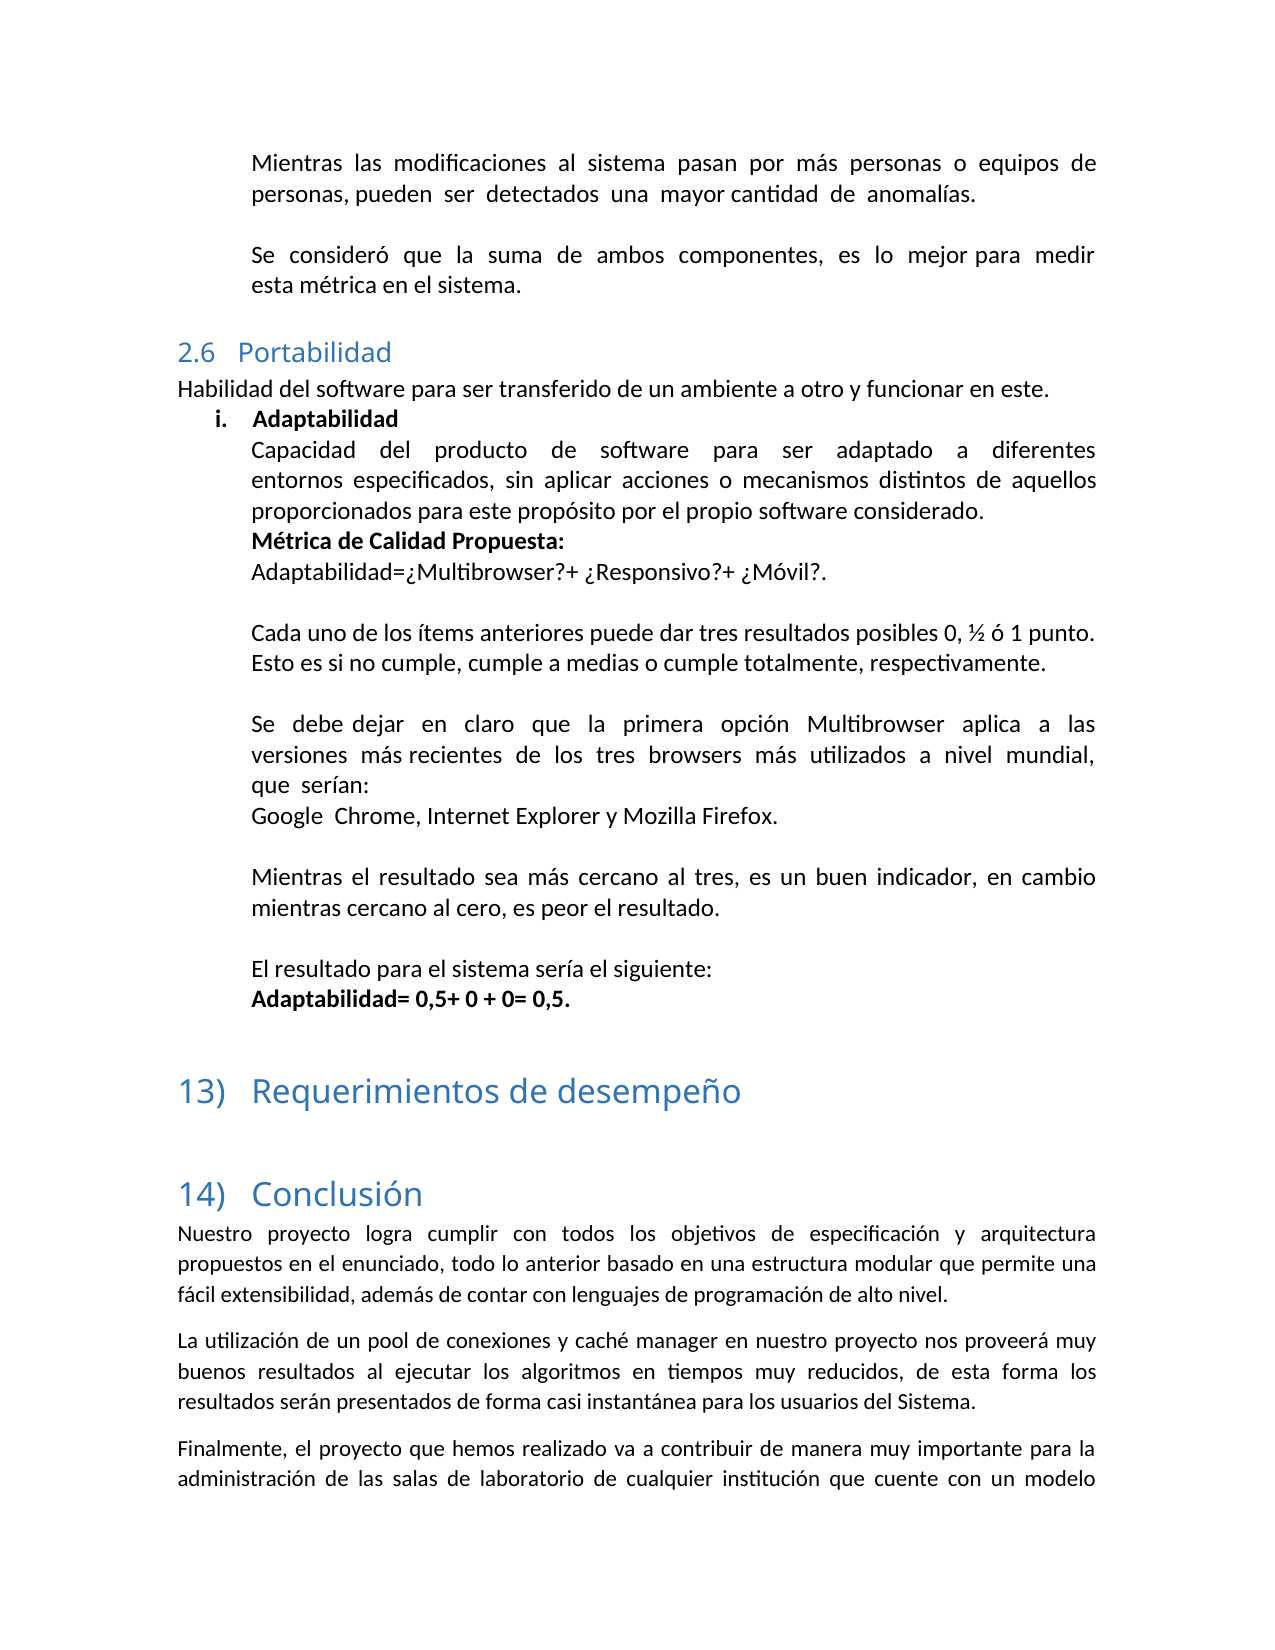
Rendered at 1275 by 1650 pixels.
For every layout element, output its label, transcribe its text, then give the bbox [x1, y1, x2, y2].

subtitle Requerimientos de desempeño [177, 1068, 1098, 1113]
text Adaptabilidad= 0,5+ 0 + 0= 0,5. [251, 983, 1098, 1014]
subtitle Portabilidad [177, 333, 1098, 370]
text La utilización de un pool de conexiones y caché manager en nuestro proyecto nos proveerá muy buenos resultados al ejecutar los algoritmos en tiempos muy reducidos, de esta forma los resultados serán presentados de forma casi instantánea para los usuarios del Sistema. [177, 1327, 1098, 1415]
text Se consideró que la suma de ambos componentes, es lo mejor para medir esta métrica en el sistema. [251, 239, 1098, 300]
list Adaptabilidad [215, 403, 1098, 434]
text Se debe dejar en claro que la primera opción Multibrowser aplica a las versiones más recientes de los tres browsers más utilizados a nivel mundial, que serían: [251, 709, 1098, 800]
text Google Chrome, Internet Explorer y Mozilla Firefox. [251, 800, 1098, 831]
text El resultado para el sistema sería el siguiente: [251, 953, 1098, 983]
text Habilidad del software para ser transferido de un ambiente a otro y funcionar en este. [177, 373, 1098, 403]
text Nuestro proyecto logra cumplir con todos los objetivos de especificación y arquitectura propuestos en el enunciado, todo lo anterior basado en una estructura modular que permite una fácil extensibilidad, además de contar con lenguajes de programación de alto nivel. [177, 1219, 1098, 1308]
text Capacidad del producto de software para ser adaptado a diferentes entornos especificados, sin aplicar acciones o mecanismos distintos de aquellos proporcionados para este propósito por el propio software considerado. [251, 434, 1098, 526]
text Mientras el resultado sea más cercano al tres, es un buen indicador, en cambio mientras cercano al cero, es peor el resultado. [251, 861, 1098, 922]
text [177, 1434, 1098, 1492]
text Adaptabilidad=¿Multibrowser?+ ¿Responsivo?+ ¿Móvil?. [251, 556, 1098, 587]
text Mientras las modificaciones al sistema pasan por más personas o equipos de personas, pueden ser detectados una mayor cantidad de anomalías. [251, 148, 1098, 209]
subtitle Conclusión [177, 1170, 1098, 1216]
text Cada uno de los ítems anteriores puede dar tres resultados posibles 0, ½ ó 1 punto. [251, 617, 1098, 648]
text Esto es si no cumple, cumple a medias o cumple totalmente, respectivamente. [251, 648, 1098, 678]
text Métrica de Calidad Propuesta: [251, 526, 1098, 556]
